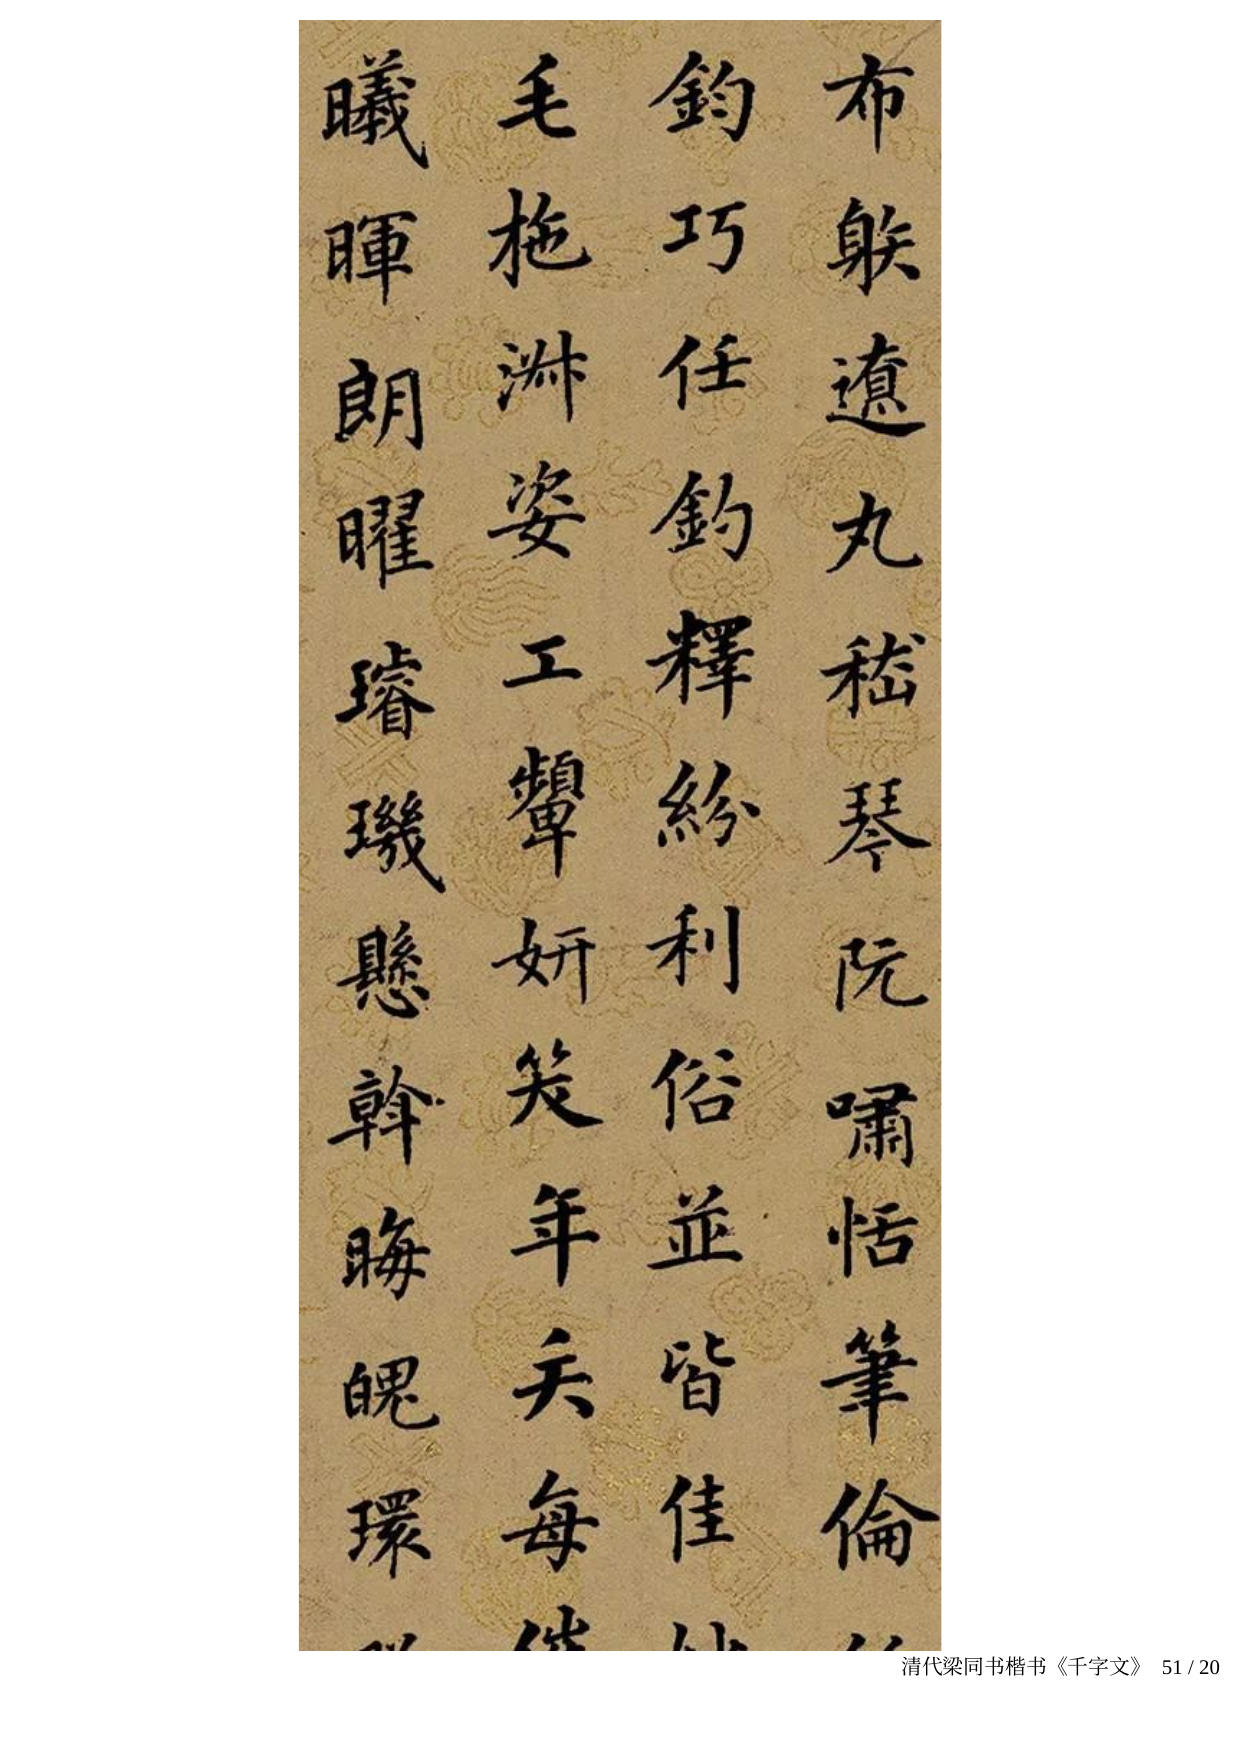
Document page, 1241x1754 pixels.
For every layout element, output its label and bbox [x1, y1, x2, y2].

picture [298, 20, 942, 1651]
